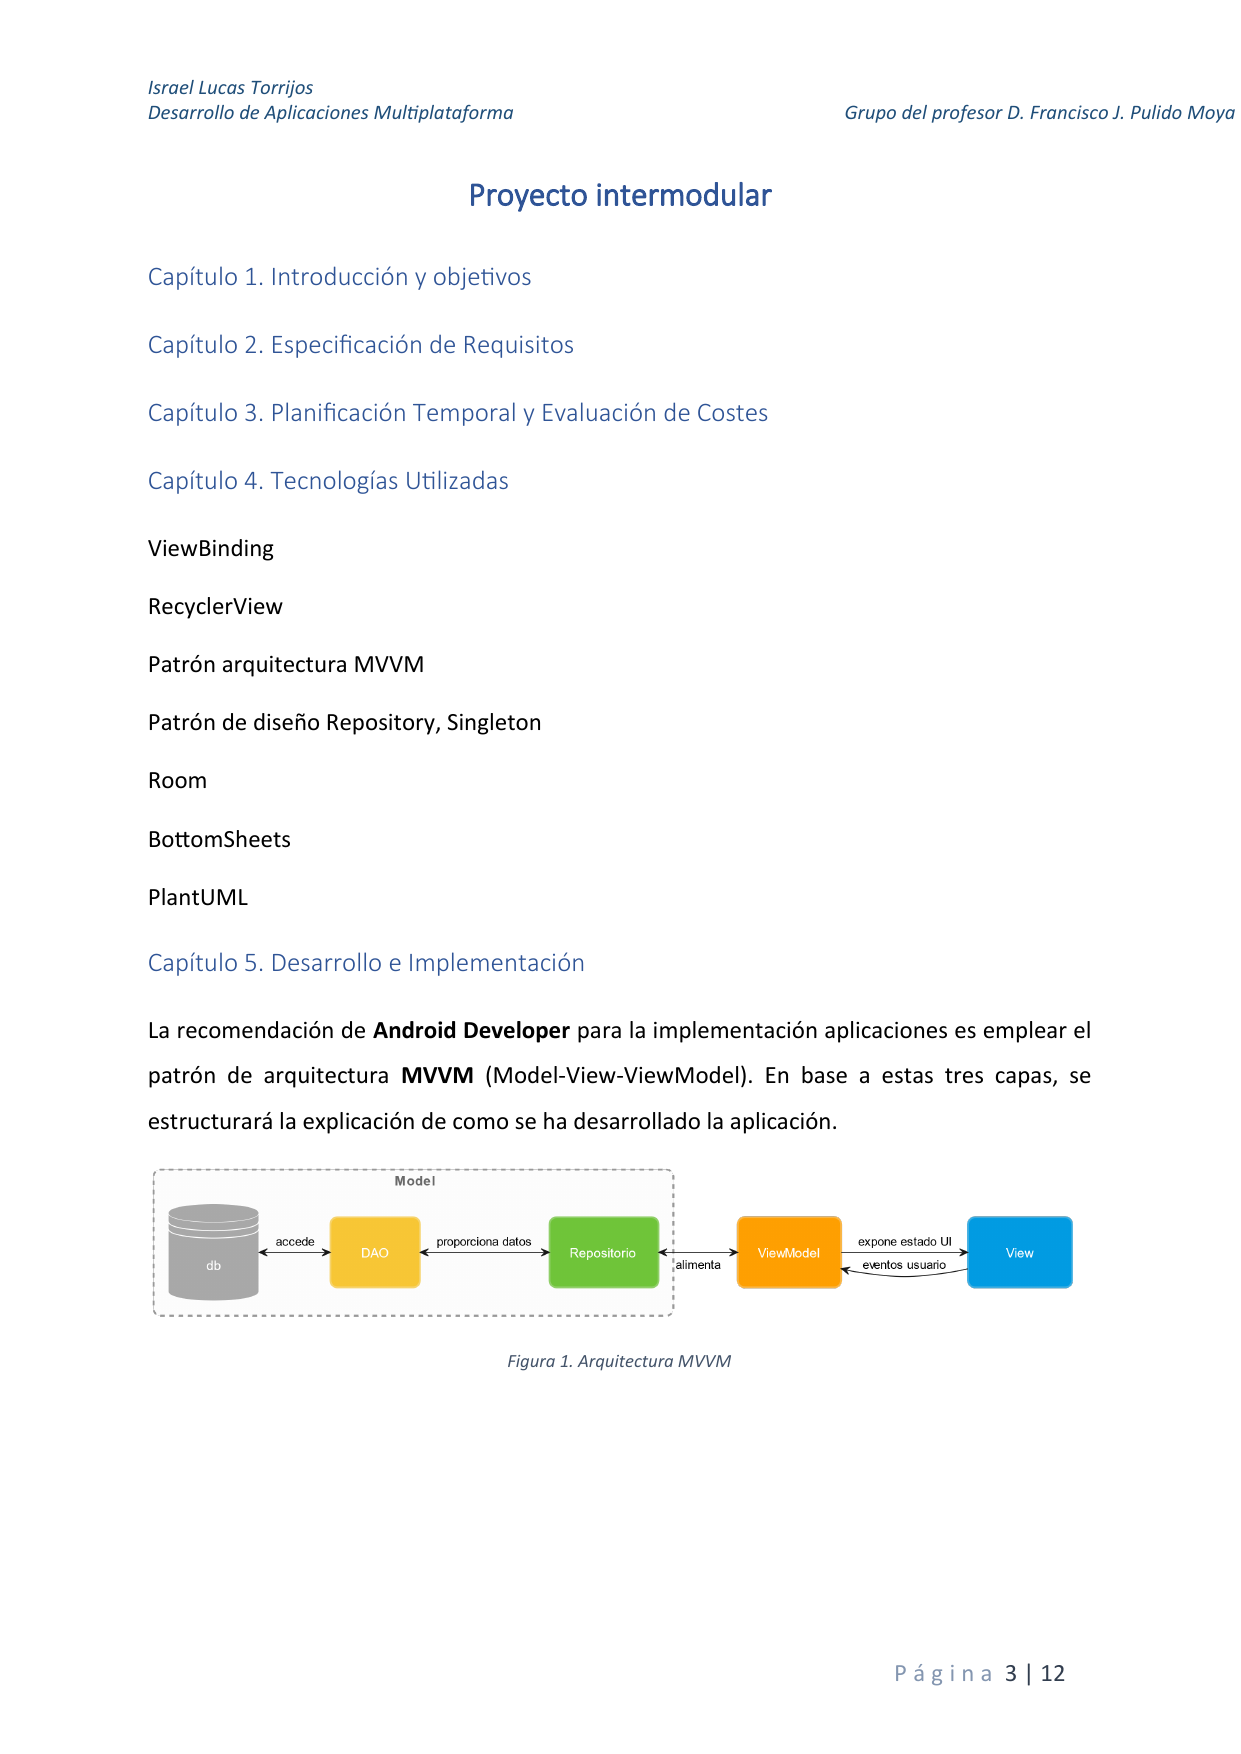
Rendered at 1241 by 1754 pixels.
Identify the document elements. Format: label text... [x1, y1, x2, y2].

subtitle Capítulo 2. Especificación de Requisitos [148, 327, 1092, 360]
text BottomSheets [148, 823, 1092, 853]
subtitle Proyecto intermodular [148, 173, 1092, 213]
text ViewBinding [148, 532, 1092, 562]
subtitle Capítulo 3. Planificación Temporal y Evaluación de Costes [148, 395, 1092, 428]
subtitle Capítulo 1. Introducción y objetivos [148, 259, 1092, 292]
text Room [148, 764, 1092, 795]
text Figura 1. Arquitectura MVVM [148, 1349, 1092, 1372]
picture [147, 1163, 1093, 1321]
text PlantUML [148, 881, 1092, 912]
subtitle Capítulo 4. Tecnologías Utilizadas [148, 463, 1092, 496]
text Patrón arquitectura MVVM [148, 648, 1092, 679]
subtitle Capítulo 5. Desarrollo e Implementación [148, 946, 1092, 978]
text RecyclerView [148, 590, 1092, 620]
text La recomendación de Android Developer para la implementación aplicaciones es emplear el patrón de arquitectura MVVM (Model-View-ViewModel). En base a estas tres capas, se estructurará la explicación de como se ha desarrollado la aplicación. [148, 1014, 1092, 1136]
text Patrón de diseño Repository, Singleton [148, 706, 1092, 737]
